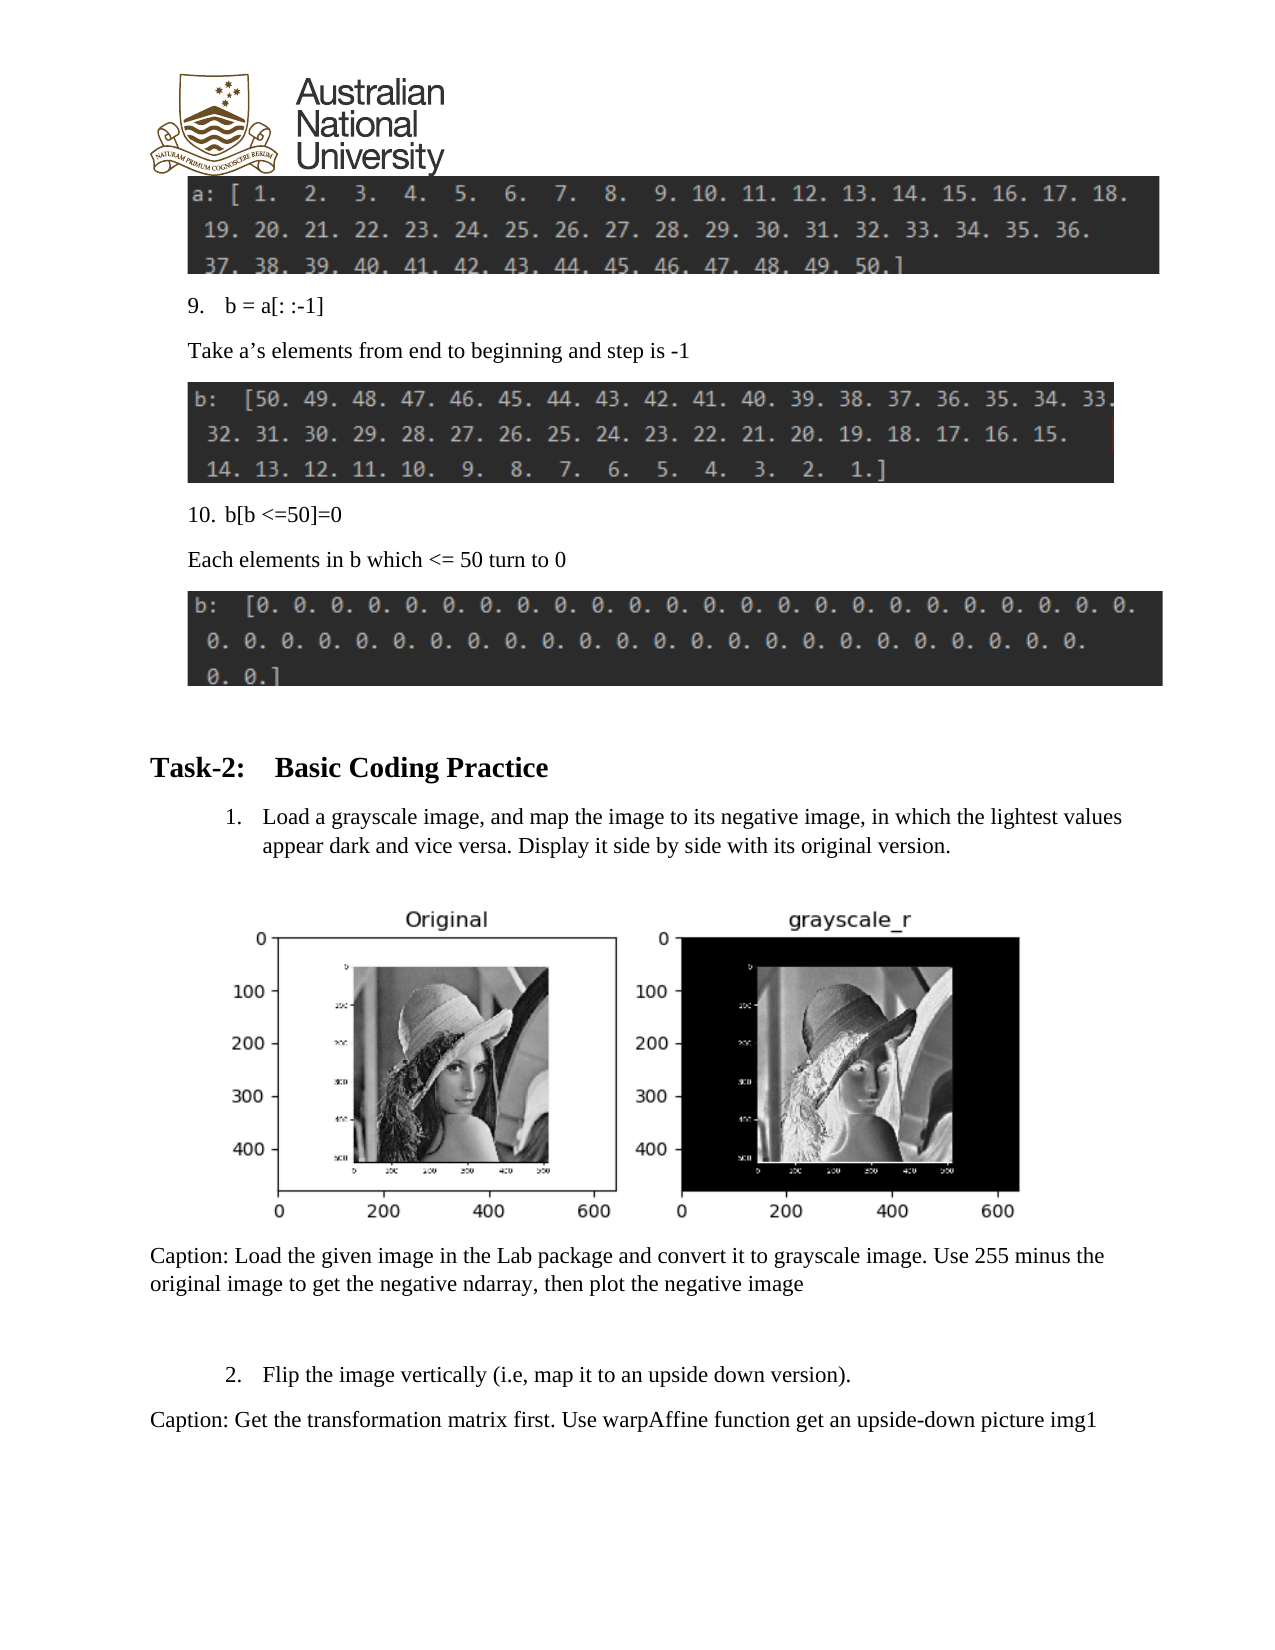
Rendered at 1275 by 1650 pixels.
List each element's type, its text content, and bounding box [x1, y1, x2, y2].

picture [187, 591, 1163, 686]
list Flip the image vertically (i.e, map it to an upside down version). [225, 1361, 1125, 1387]
list b[b <=50]=0 [187, 501, 1125, 528]
picture [187, 176, 1160, 274]
picture [187, 382, 1114, 483]
text Take a’s elements from end to beginning and step is -1 [187, 337, 1125, 363]
text Caption: Load the given image in the Lab package and convert it to grayscale image. Use 255 minus the original image to get the negative ndarray, then plot the negative image [150, 1242, 1125, 1297]
picture [230, 878, 1025, 1224]
list Load a grayscale image, and map the image to its negative image, in which the lightest values appear dark and vice versa. Display it side by side with its original version. [225, 803, 1125, 859]
text Each elements in b which <= 50 turn to 0 [187, 546, 1125, 573]
text Caption: Get the transformation matrix first. Use warpAffine function get an upside-down picture img1 [150, 1406, 1125, 1432]
list b = a[: :-1] [187, 292, 1125, 318]
text Task-2: Basic Coding Practice [150, 750, 1125, 783]
